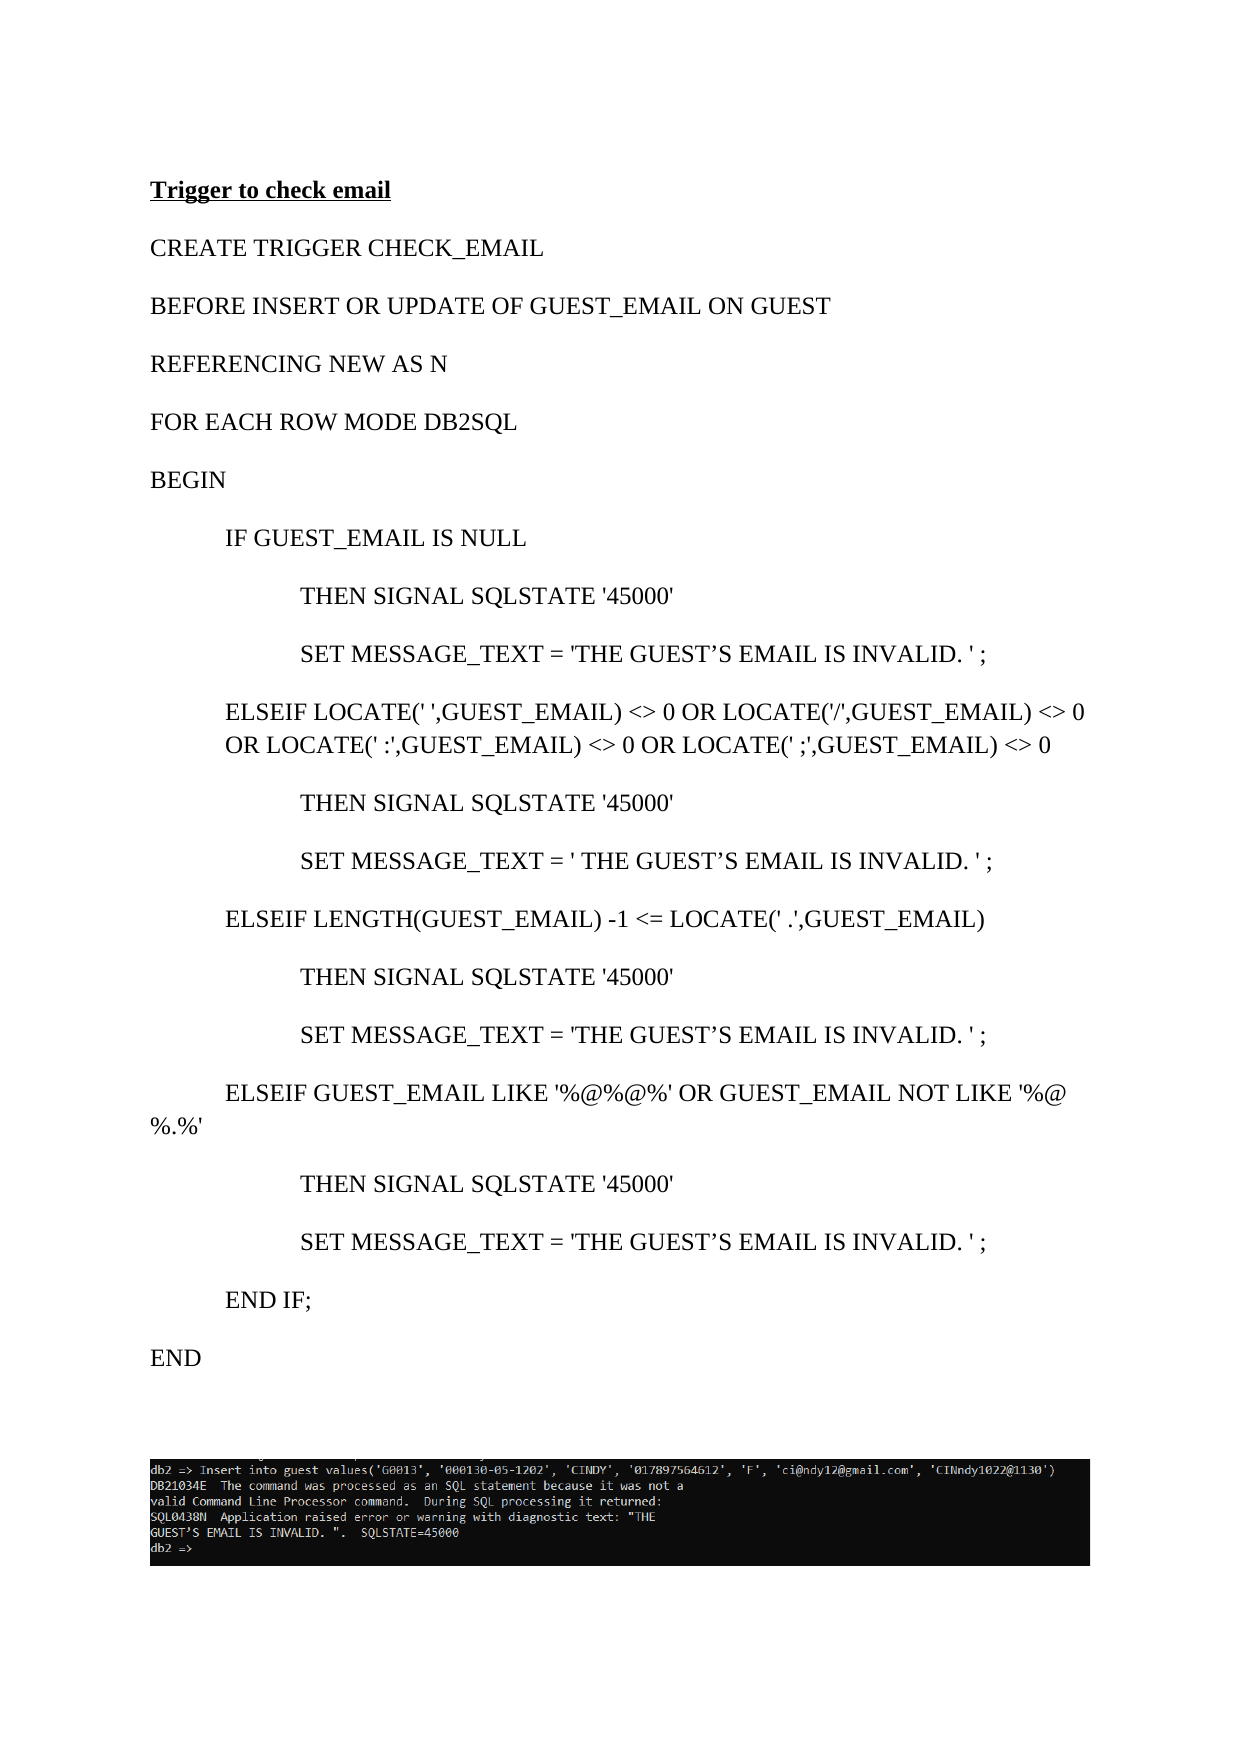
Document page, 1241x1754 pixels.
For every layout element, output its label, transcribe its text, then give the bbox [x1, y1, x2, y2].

text ELSEIF LOCATE(' ',GUEST_EMAIL) <> 0 OR LOCATE('/',GUEST_EMAIL) <> 0 OR LOCATE(' :',GUEST_EMAIL) <> 0 OR LOCATE(' ;',GUEST_EMAIL) <> 0 [225, 697, 1090, 759]
text IF GUEST_EMAIL IS NULL [150, 523, 1090, 552]
text BEGIN [150, 465, 1090, 494]
text SET MESSAGE_TEXT = 'THE GUEST’S EMAIL IS INVALID. ' ; [225, 1020, 1090, 1049]
text THEN SIGNAL SQLSTATE '45000' [225, 1169, 1090, 1198]
text FOR EACH ROW MODE DB2SQL [150, 407, 1090, 436]
text THEN SIGNAL SQLSTATE '45000' [225, 962, 1090, 991]
text THEN SIGNAL SQLSTATE '45000' [225, 788, 1090, 817]
text SET MESSAGE_TEXT = 'THE GUEST’S EMAIL IS INVALID. ' ; [225, 1227, 1090, 1256]
text REFERENCING NEW AS N [150, 349, 1090, 378]
text ELSEIF LENGTH(GUEST_EMAIL) -1 <= LOCATE(' .',GUEST_EMAIL) [150, 904, 1090, 933]
text SET MESSAGE_TEXT = 'THE GUEST’S EMAIL IS INVALID. ' ; [225, 639, 1090, 668]
text CREATE TRIGGER CHECK_EMAIL [150, 233, 1090, 262]
text THEN SIGNAL SQLSTATE '45000' [150, 581, 1090, 610]
text END IF; [150, 1285, 1090, 1314]
text ELSEIF GUEST_EMAIL LIKE '%@%@%' OR GUEST_EMAIL NOT LIKE '%@%.%' [150, 1078, 1090, 1140]
text SET MESSAGE_TEXT = ' THE GUEST’S EMAIL IS INVALID. ' ; [225, 846, 1090, 875]
picture [150, 1459, 1091, 1566]
text BEFORE INSERT OR UPDATE OF GUEST_EMAIL ON GUEST [150, 291, 1090, 320]
text END [150, 1343, 1090, 1372]
text Trigger to check email [150, 175, 1090, 204]
